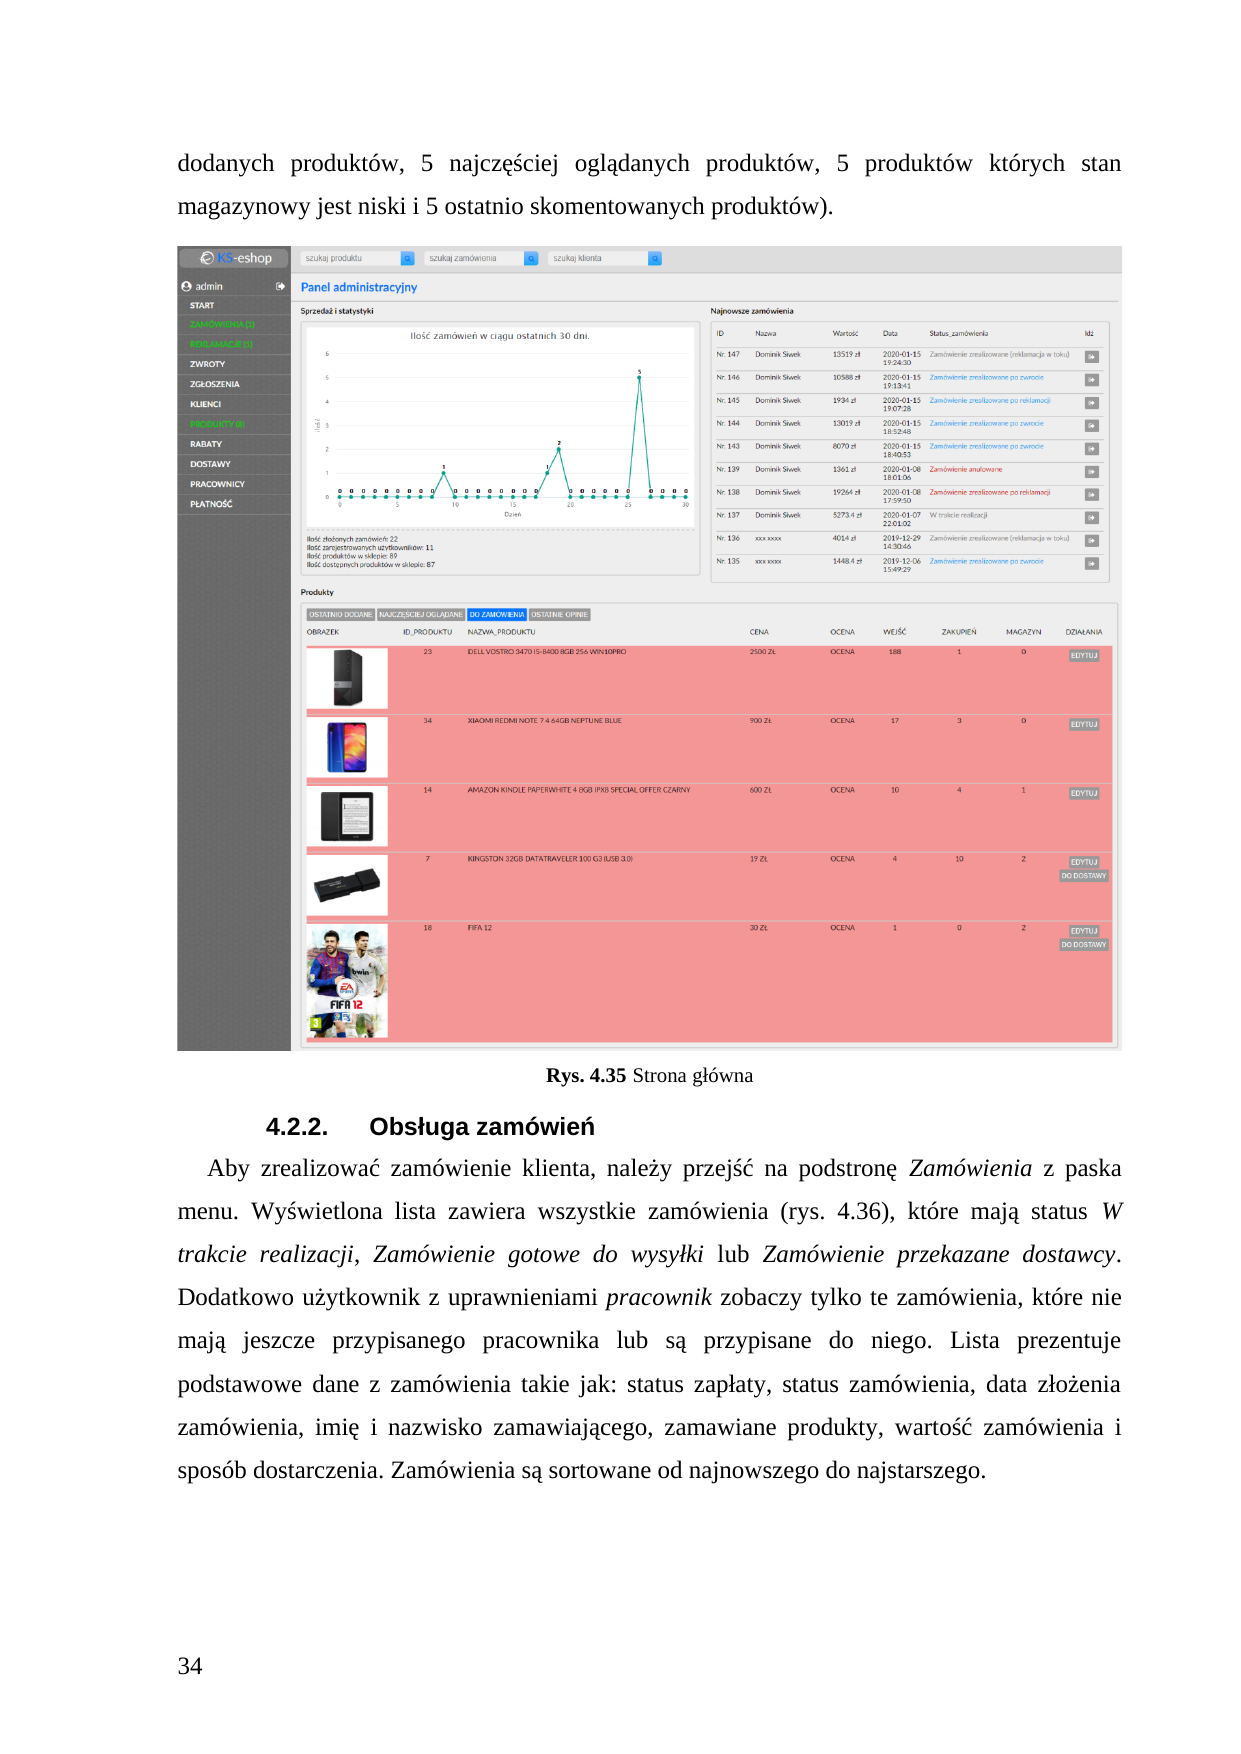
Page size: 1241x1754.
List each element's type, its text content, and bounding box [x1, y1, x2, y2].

text Aby zrealizować zamówienie klienta, należy przejść na podstronę Zamówienia z paska menu. Wyświetlona lista zawiera wszystkie zamówienia (rys. 4.36), które mają status W trakcie realizacji, Zamówienie gotowe do wysyłki lub Zamówienie przekazane dostawcy. Dodatkowo użytkownik z uprawnieniami pracownik zobaczy tylko te zamówienia, które nie mają jeszcze przypisanego pracownika lub są przypisane do niego. Lista prezentuje podstawowe dane z zamówienia takie jak: status zapłaty, status zamówienia, data złożenia zamówienia, imię i nazwisko zamawiającego, zamawiane produkty, wartość zamówienia i sposób dostarczenia. Zamówienia są sortowane od najnowszego do najstarszego. [177, 1153, 1122, 1484]
subtitle Obsługa zamówień [266, 1112, 1122, 1141]
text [177, 148, 1122, 219]
text Rys. 4.35 Strona główna [177, 1063, 1122, 1087]
picture [177, 246, 1123, 1051]
